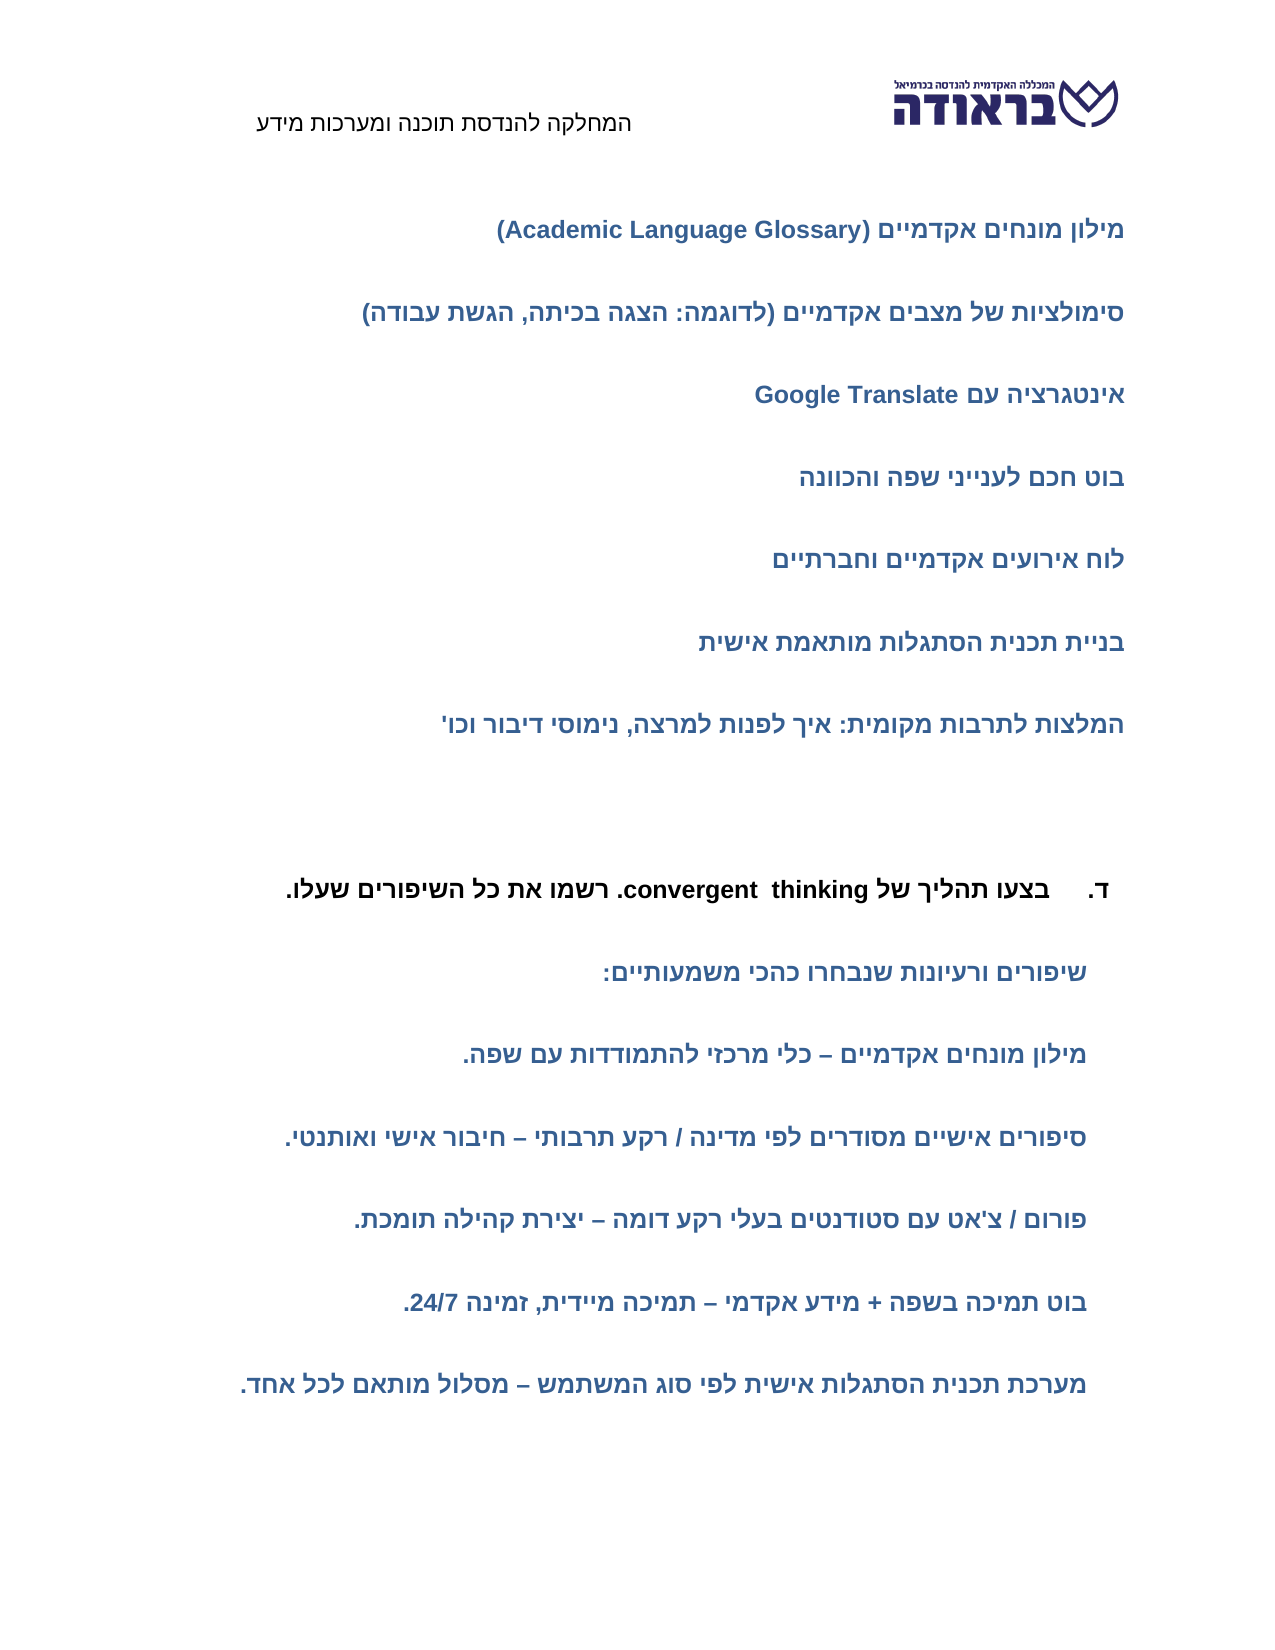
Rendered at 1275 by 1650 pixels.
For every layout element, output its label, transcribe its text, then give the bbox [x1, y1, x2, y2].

text המלצות לתרבות מקומית: איך לפנות למרצה, נימוסי דיבור וכו' [150, 710, 1125, 739]
text בוט חכם לענייני שפה והכוונה [150, 463, 1125, 491]
text לוח אירועים אקדמיים וחברתיים [150, 545, 1125, 574]
list בצעו תהליך של convergent thinking. רשמו את כל השיפורים שעלו. [150, 875, 1087, 904]
text סיפורים אישיים מסודרים לפי מדינה / רקע תרבותי – חיבור אישי ואותנטי. [150, 1123, 1087, 1151]
text מערכת תכנית הסתגלות אישית לפי סוג המשתמש – מסלול מותאם לכל אחד. [150, 1370, 1087, 1399]
text אינטגרציה עם Google Translate [150, 380, 1125, 409]
picture [887, 75, 1125, 132]
text בוט תמיכה בשפה + מידע אקדמי – תמיכה מיידית, זמינה 24/7. [150, 1288, 1087, 1316]
text בניית תכנית הסתגלות מותאמת אישית [150, 628, 1125, 656]
text פורום / צ'אט עם סטודנטים בעלי רקע דומה – יצירת קהילה תומכת. [150, 1205, 1087, 1234]
text מילון מונחים אקדמיים – כלי מרכזי להתמודדות עם שפה. [150, 1040, 1087, 1069]
text מילון מונחים אקדמיים (Academic Language Glossary) [150, 215, 1125, 244]
text שיפורים ורעיונות שנבחרו כהכי משמעותיים: [150, 958, 1087, 986]
text סימולציות של מצבים אקדמיים (לדוגמה: הצגה בכיתה, הגשת עבודה) [150, 298, 1125, 326]
